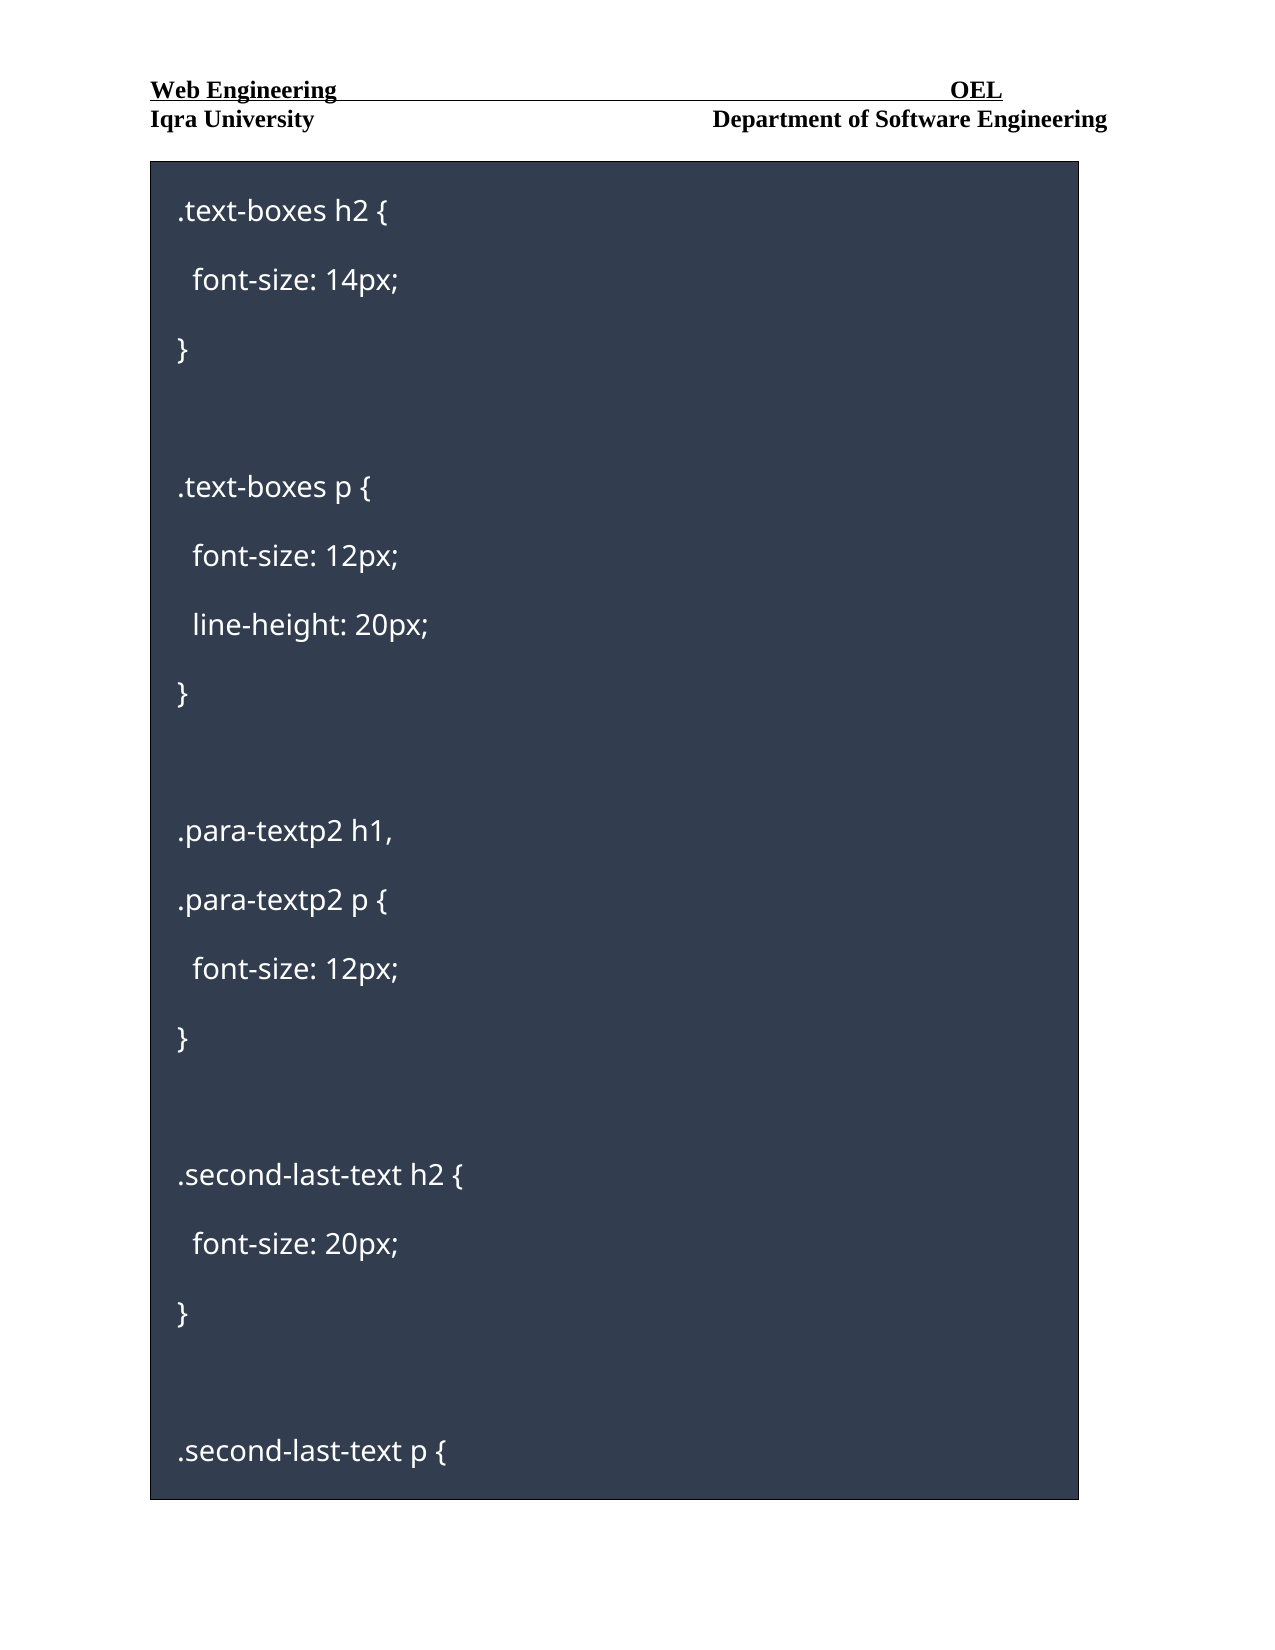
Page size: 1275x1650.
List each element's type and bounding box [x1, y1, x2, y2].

table_header [151, 162, 1078, 1499]
